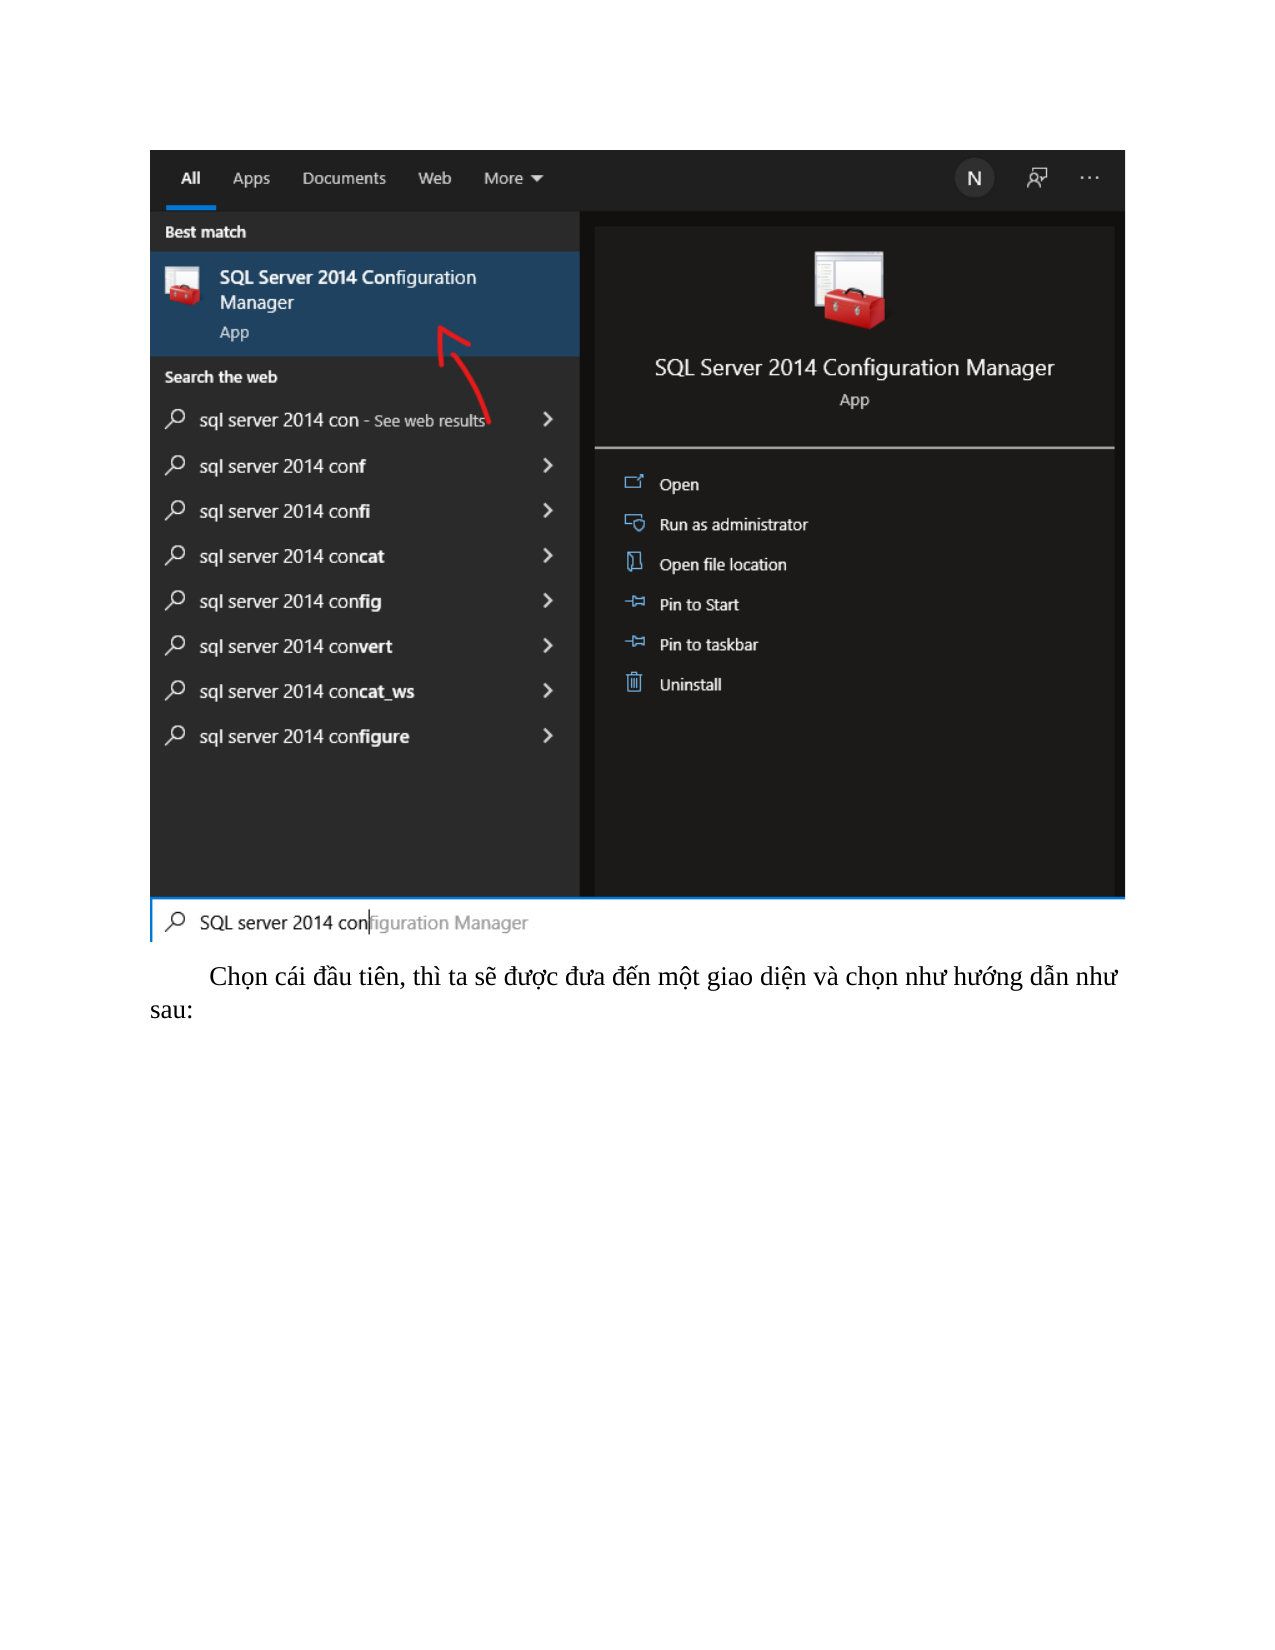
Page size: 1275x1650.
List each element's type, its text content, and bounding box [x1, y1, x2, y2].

picture [150, 150, 1125, 942]
text Chọn cái đầu tiên, thì ta sẽ được đưa đến một giao diện và chọn như hướng dẫn như sau: [150, 960, 1125, 1024]
